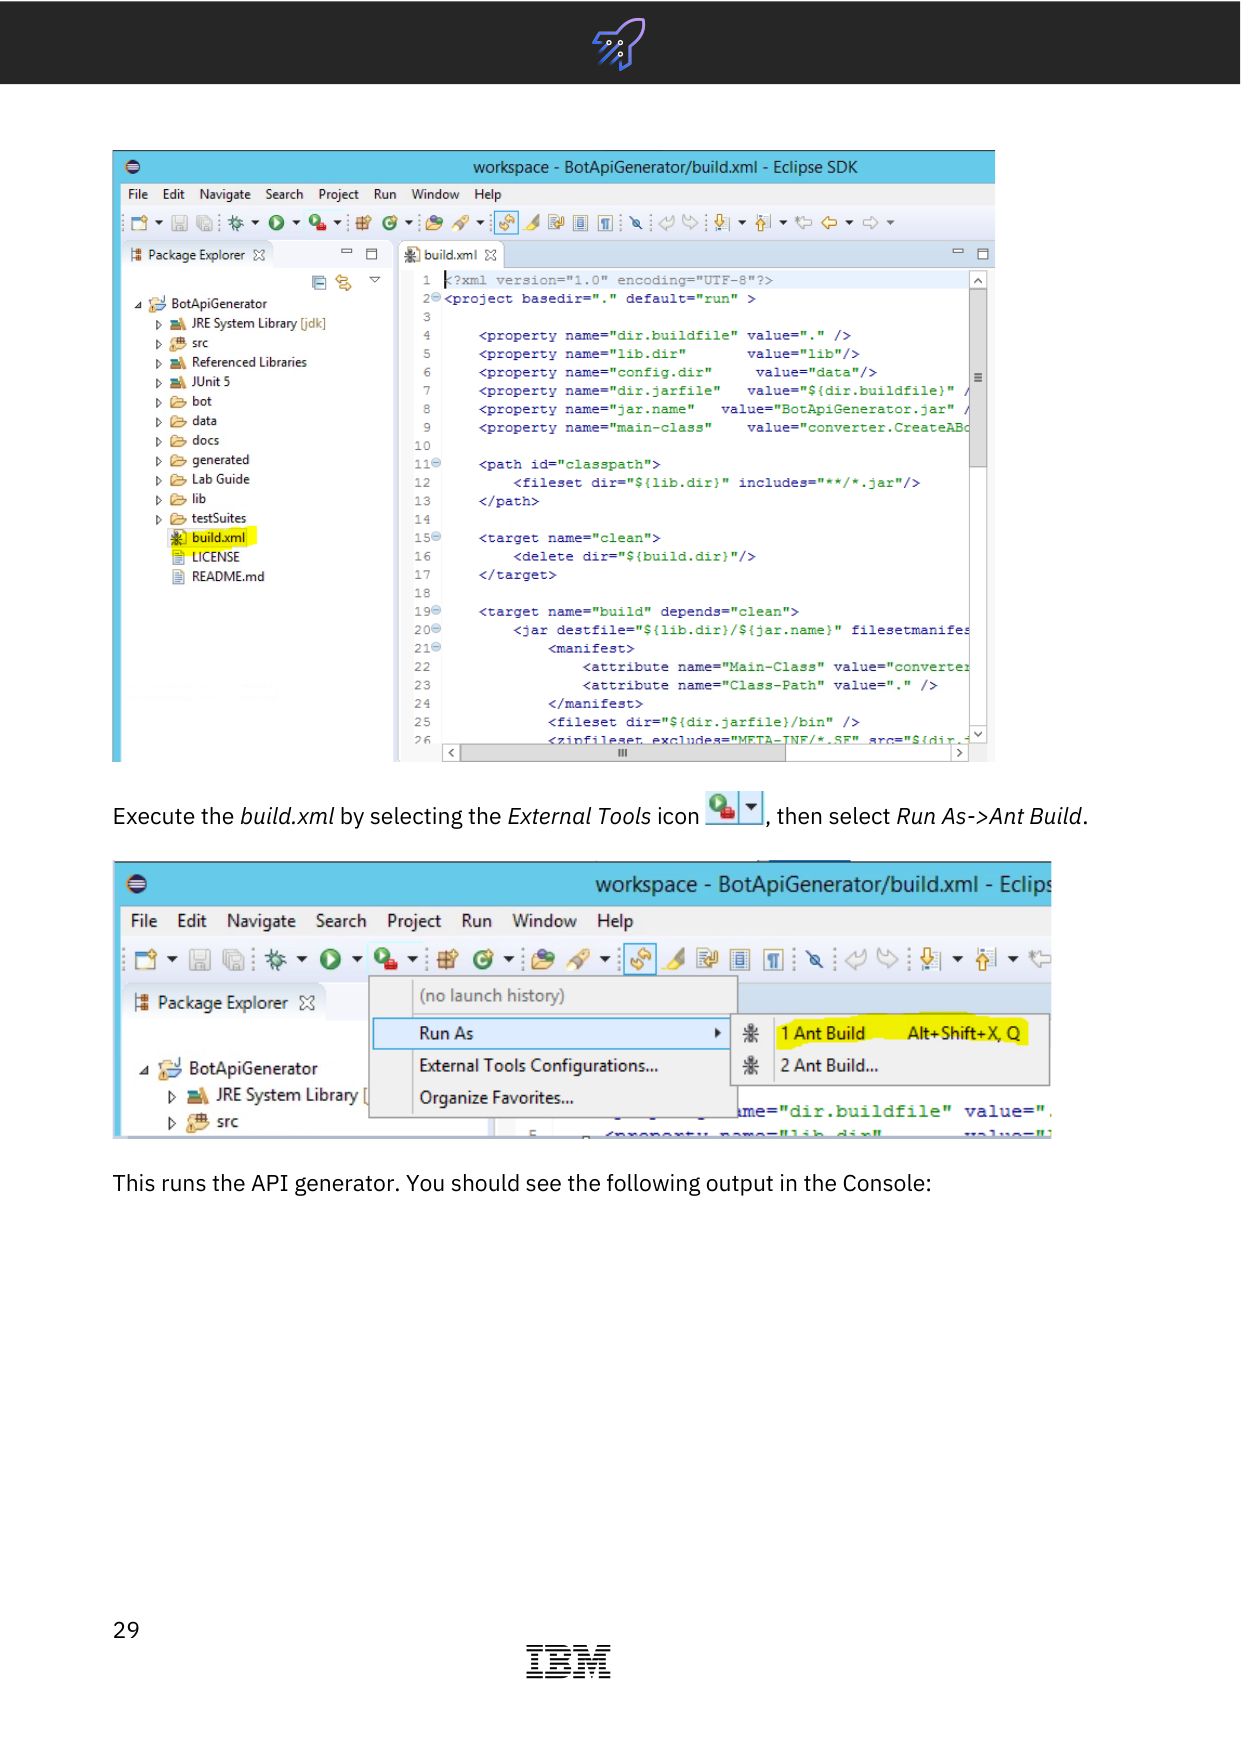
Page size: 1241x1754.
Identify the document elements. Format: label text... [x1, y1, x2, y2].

picture [705, 791, 765, 825]
picture [526, 1645, 611, 1679]
picture [588, 14, 649, 75]
picture [112, 150, 996, 762]
text Execute the build.xml by selecting the External Tools icon , then select Run As->Ant Build. [112, 791, 1128, 831]
text This runs the API generator. You should see the following output in the Console: [112, 1168, 1128, 1198]
picture [112, 860, 1052, 1139]
